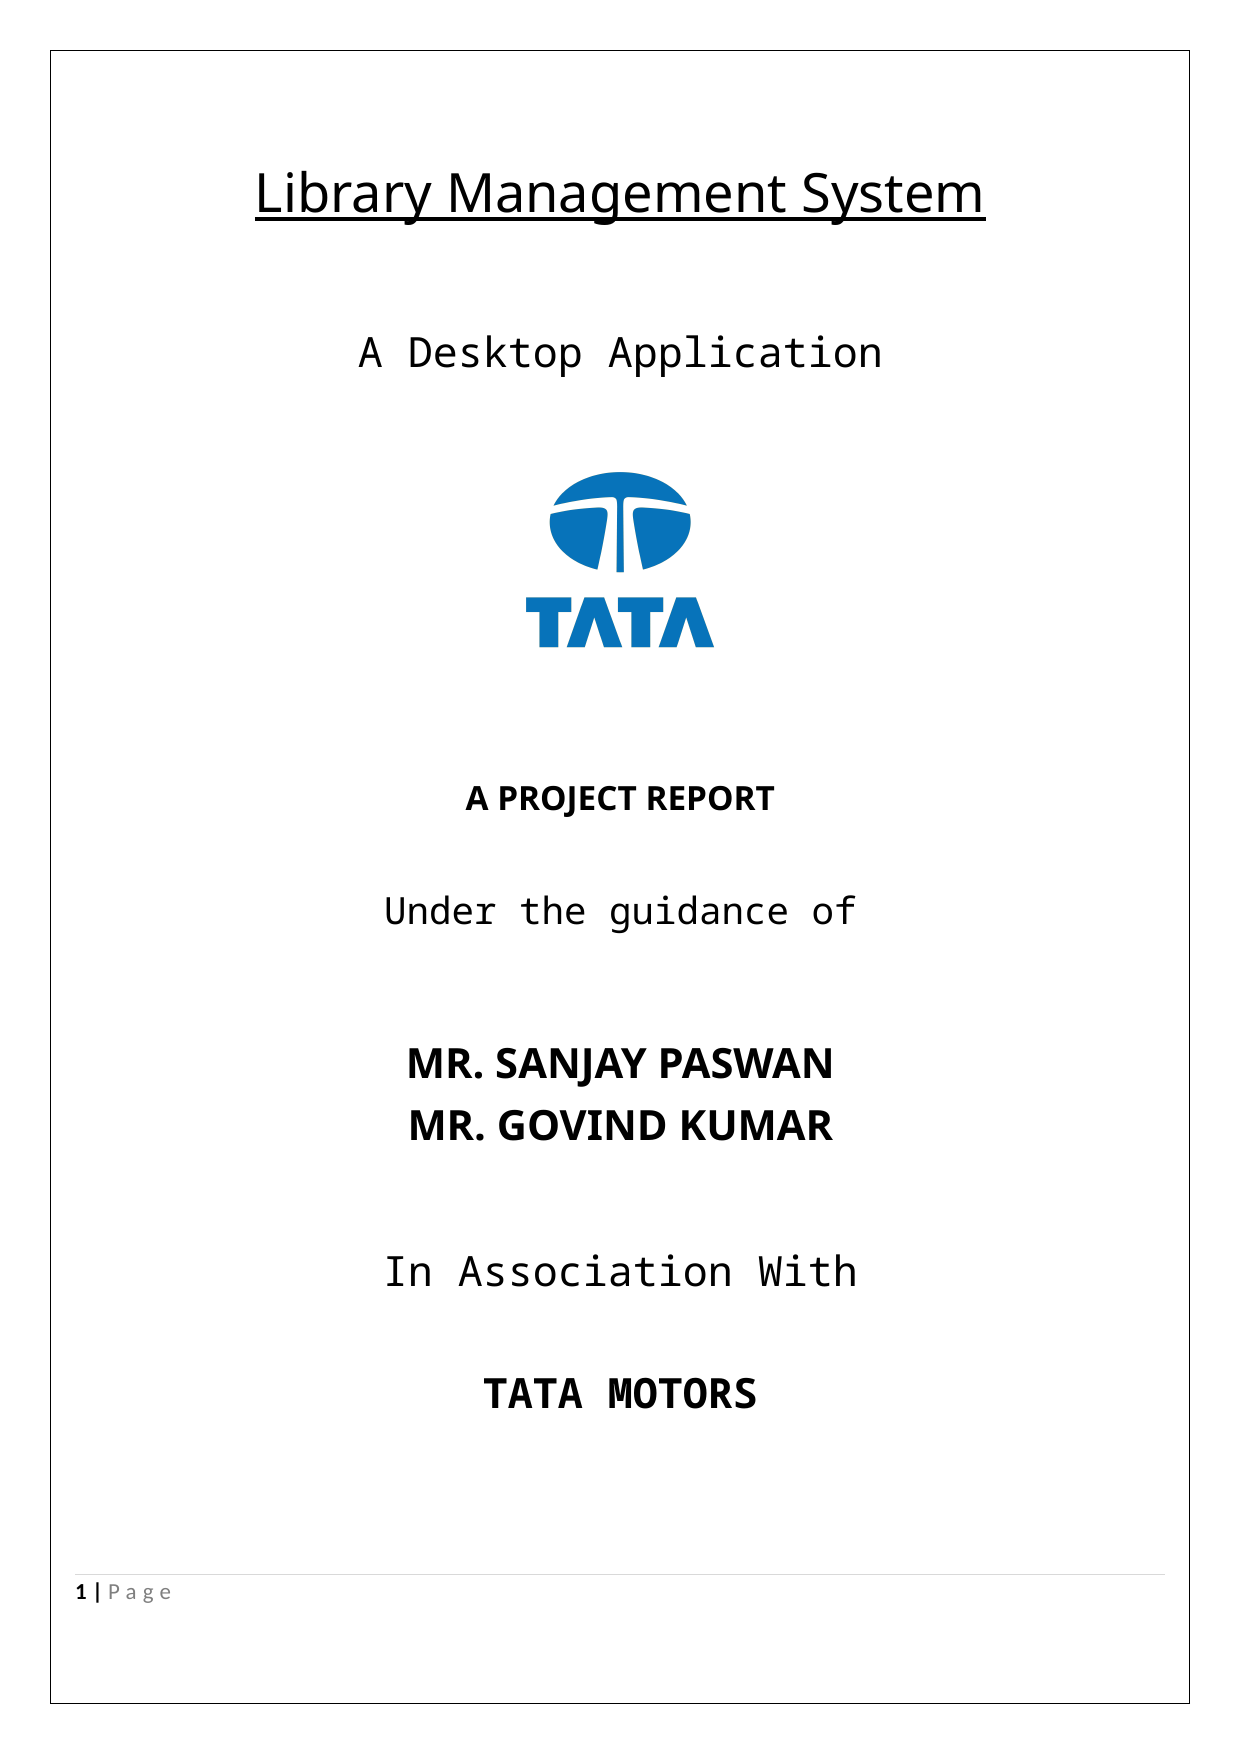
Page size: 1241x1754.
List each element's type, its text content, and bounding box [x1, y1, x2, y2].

text TATA MOTORS [75, 1364, 1165, 1421]
text MR. SANJAY PASWAN [75, 1034, 1165, 1091]
text Library Management System [75, 154, 1165, 228]
text Under the guidance of [75, 884, 1165, 935]
text MR. GOVIND KUMAR [75, 1095, 1165, 1152]
text In Association With [75, 1242, 1165, 1298]
picture [427, 444, 813, 675]
text A PROJECT REPORT [75, 775, 1165, 820]
text A Desktop Application [75, 323, 1165, 379]
